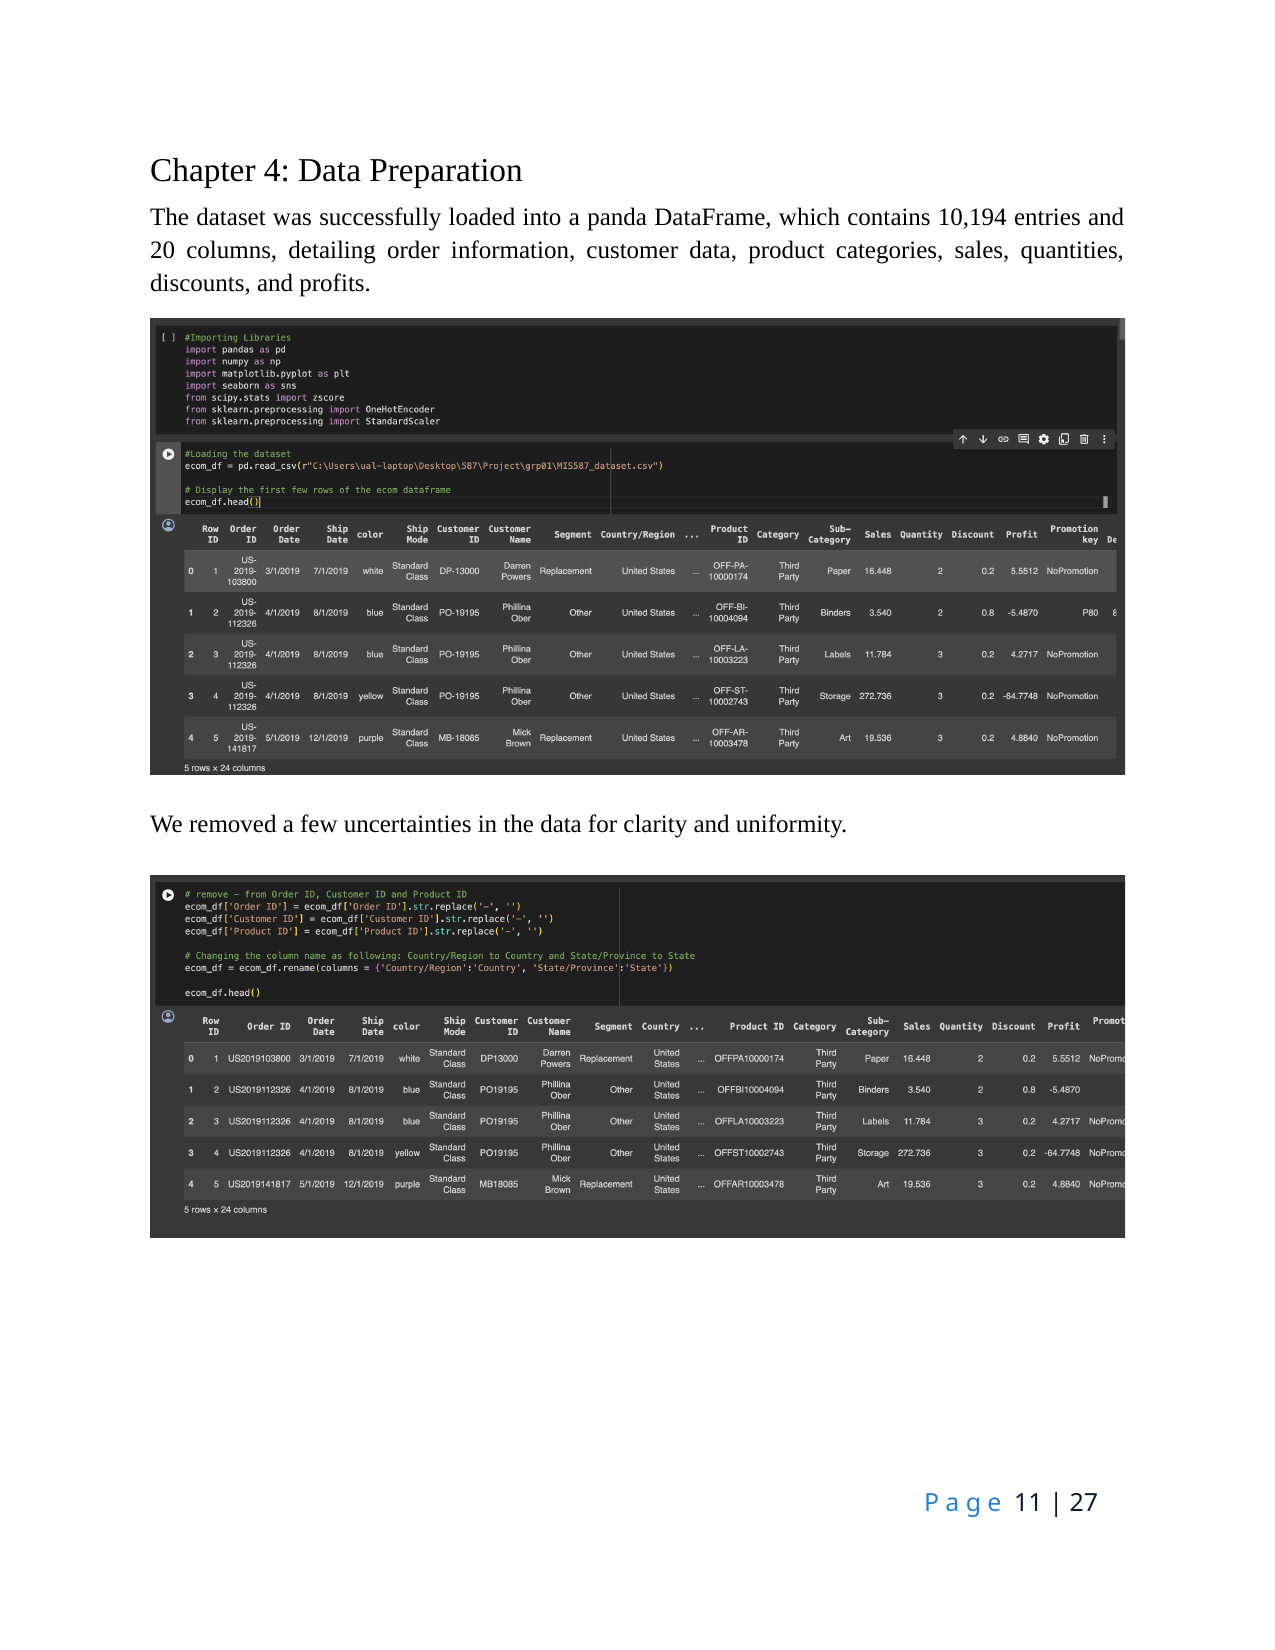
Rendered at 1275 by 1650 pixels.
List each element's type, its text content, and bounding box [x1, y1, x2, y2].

subtitle Chapter 4: Data Preparation [150, 150, 1125, 188]
list We removed a few uncertainties in the data for clarity and uniformity. [150, 809, 1125, 838]
list The dataset was successfully loaded into a panda DataFrame, which contains 10,194 entries and 20 columns, detailing order information, customer data, product categories, sales, quantities, discounts, and profits. [150, 202, 1125, 297]
picture [150, 318, 1125, 775]
picture [150, 875, 1125, 1238]
